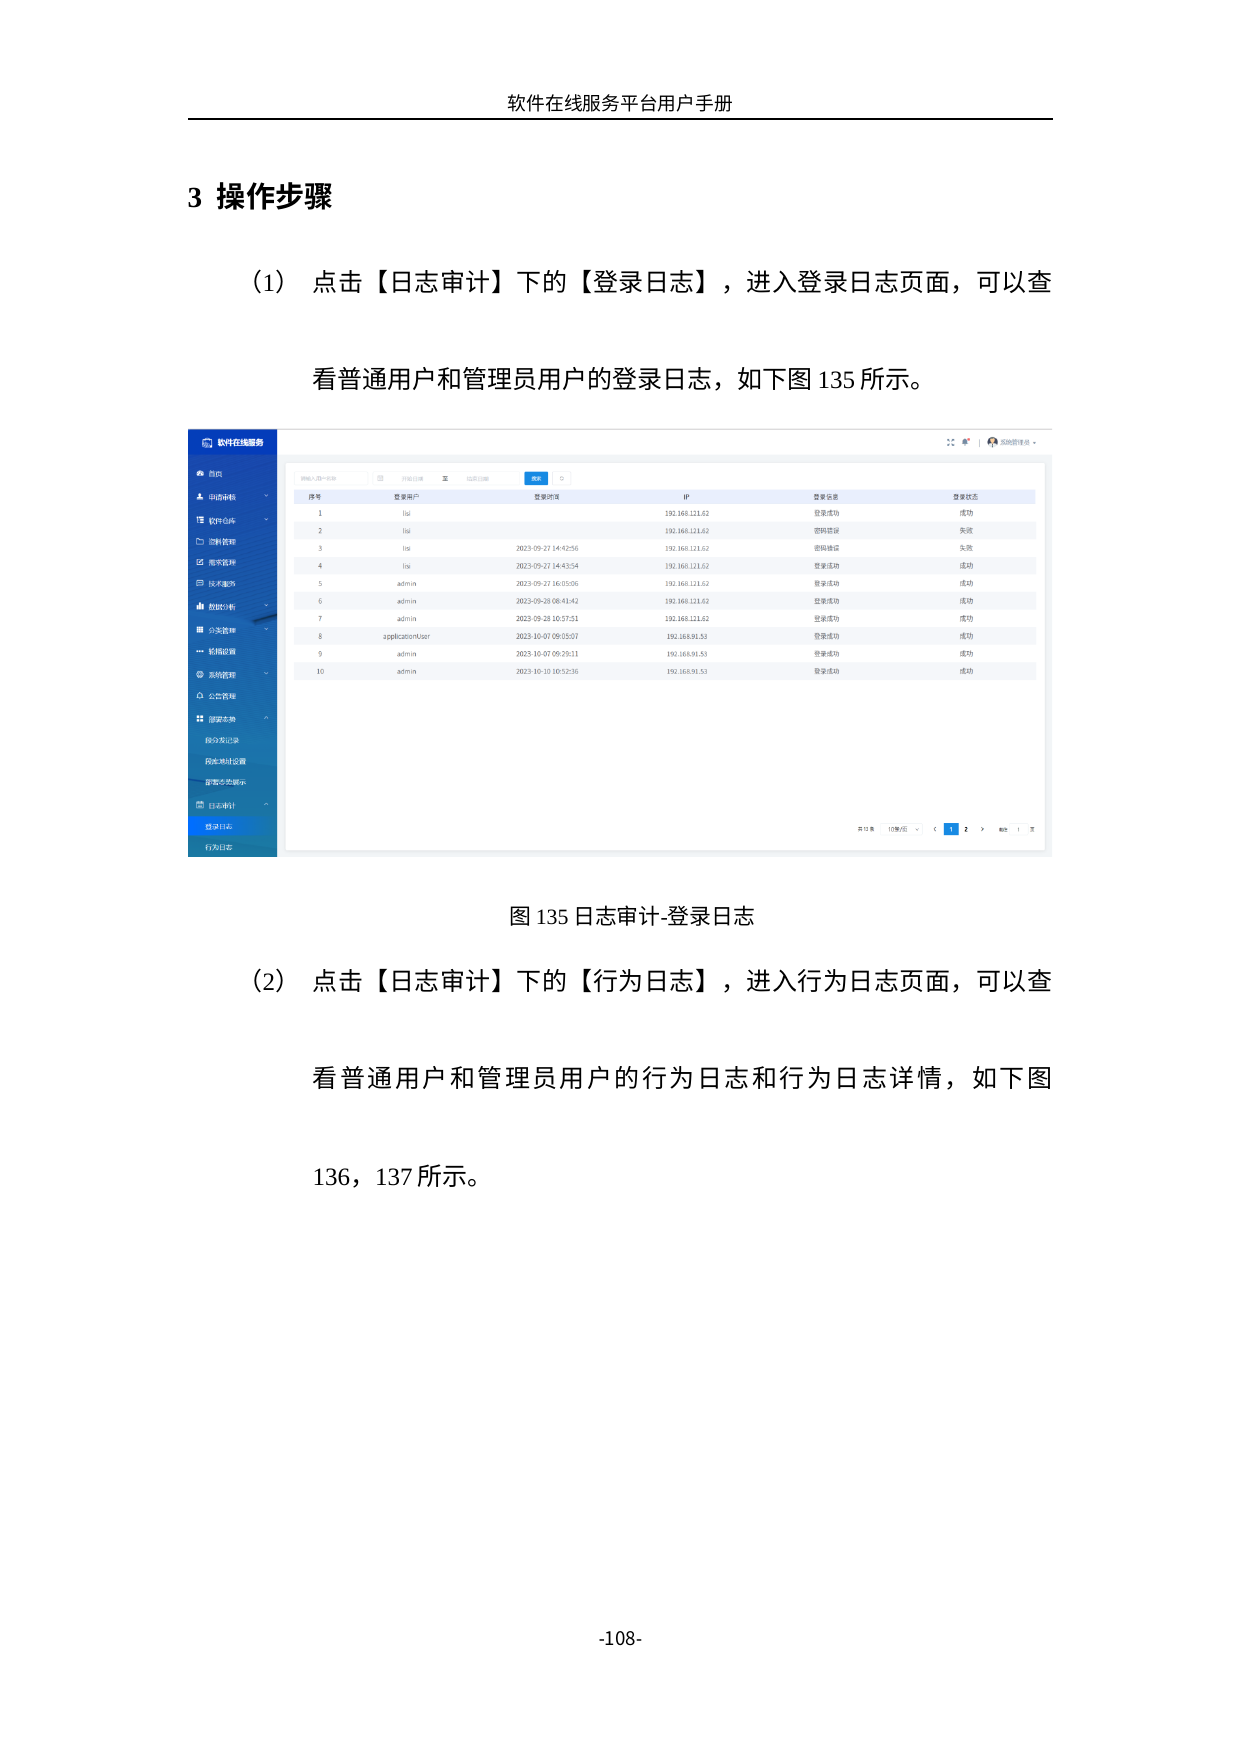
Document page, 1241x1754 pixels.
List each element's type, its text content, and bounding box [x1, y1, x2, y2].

list 图135日志审计-登录日志 [312, 899, 1053, 931]
list 点击【日志审计】下的【行为日志】，进入行为日志页面，可以查看普通用户和管理员用户的行为日志和行为日志详情，如下图136，137所示。 [237, 947, 1053, 1207]
picture [188, 428, 1053, 857]
text 3 操作步骤 [187, 162, 1053, 227]
